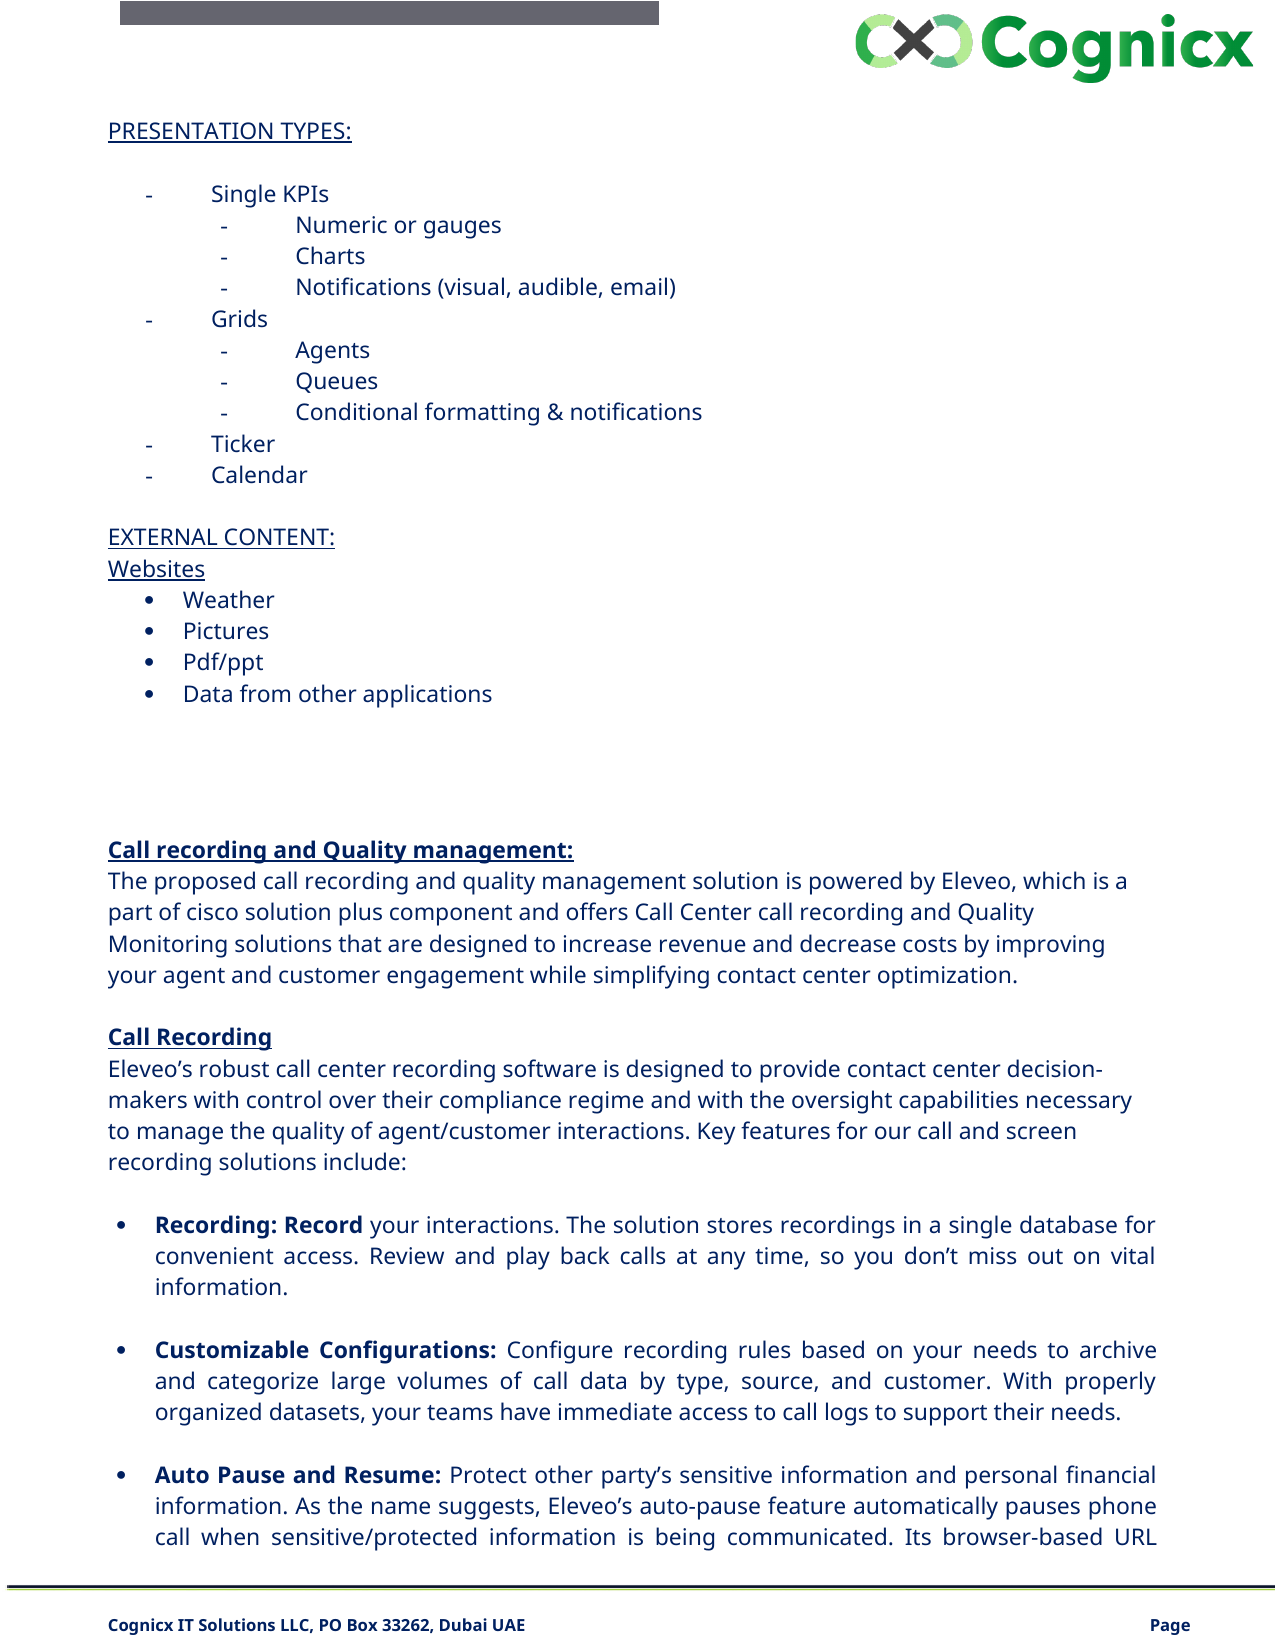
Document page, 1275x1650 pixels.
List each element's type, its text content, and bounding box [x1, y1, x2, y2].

text Call Recording [108, 1021, 1158, 1052]
text The proposed call recording and quality management solution is powered by Eleveo, which is a part of cisco solution plus component and offers Call Center call recording and Quality Monitoring solutions that are designed to increase revenue and decrease costs by improving your agent and customer engagement while simplifying contact center optimization. [108, 865, 1158, 990]
text Eleveo’s robust call center recording software is designed to provide contact center decision-makers with control over their compliance regime and with the oversight capabilities necessary to manage the quality of agent/customer interactions. Key features for our call and screen recording solutions include: [108, 1052, 1158, 1177]
picture [855, 14, 1254, 83]
list Ticker [145, 427, 1158, 459]
text EXTERNAL CONTENT: [108, 521, 1158, 552]
picture [120, 1, 659, 25]
list Grids [145, 302, 1158, 334]
list Pdf/ppt [145, 646, 1158, 677]
list Single KPIs [145, 177, 1158, 209]
list Customizable Configurations: Configure recording rules based on your needs to archive and categorize large volumes of call data by type, source, and customer. With properly organized datasets, your teams have immediate access to call logs to support their needs. [117, 1334, 1158, 1427]
text PRESENTATION TYPES: [108, 115, 1158, 146]
list Recording: Record your interactions. The solution stores recordings in a single database for convenient access. Review and play back calls at any time, so you don’t miss out on vital information. [117, 1209, 1158, 1302]
list Data from other applications [145, 677, 1158, 709]
list Charts [211, 240, 1158, 271]
list Weather [145, 584, 1158, 615]
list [117, 1459, 1158, 1552]
list Numeric or gauges [211, 209, 1158, 240]
text Call recording and Quality management: [108, 834, 1158, 865]
picture [2, 1584, 1275, 1592]
list Pictures [145, 615, 1158, 646]
list Agents [211, 334, 1158, 365]
list Notifications (visual, audible, email) [211, 271, 1158, 302]
list Conditional formatting & notifications [211, 396, 1158, 427]
text Websites [108, 552, 1158, 584]
list Calendar [145, 459, 1158, 490]
list Queues [211, 365, 1158, 396]
